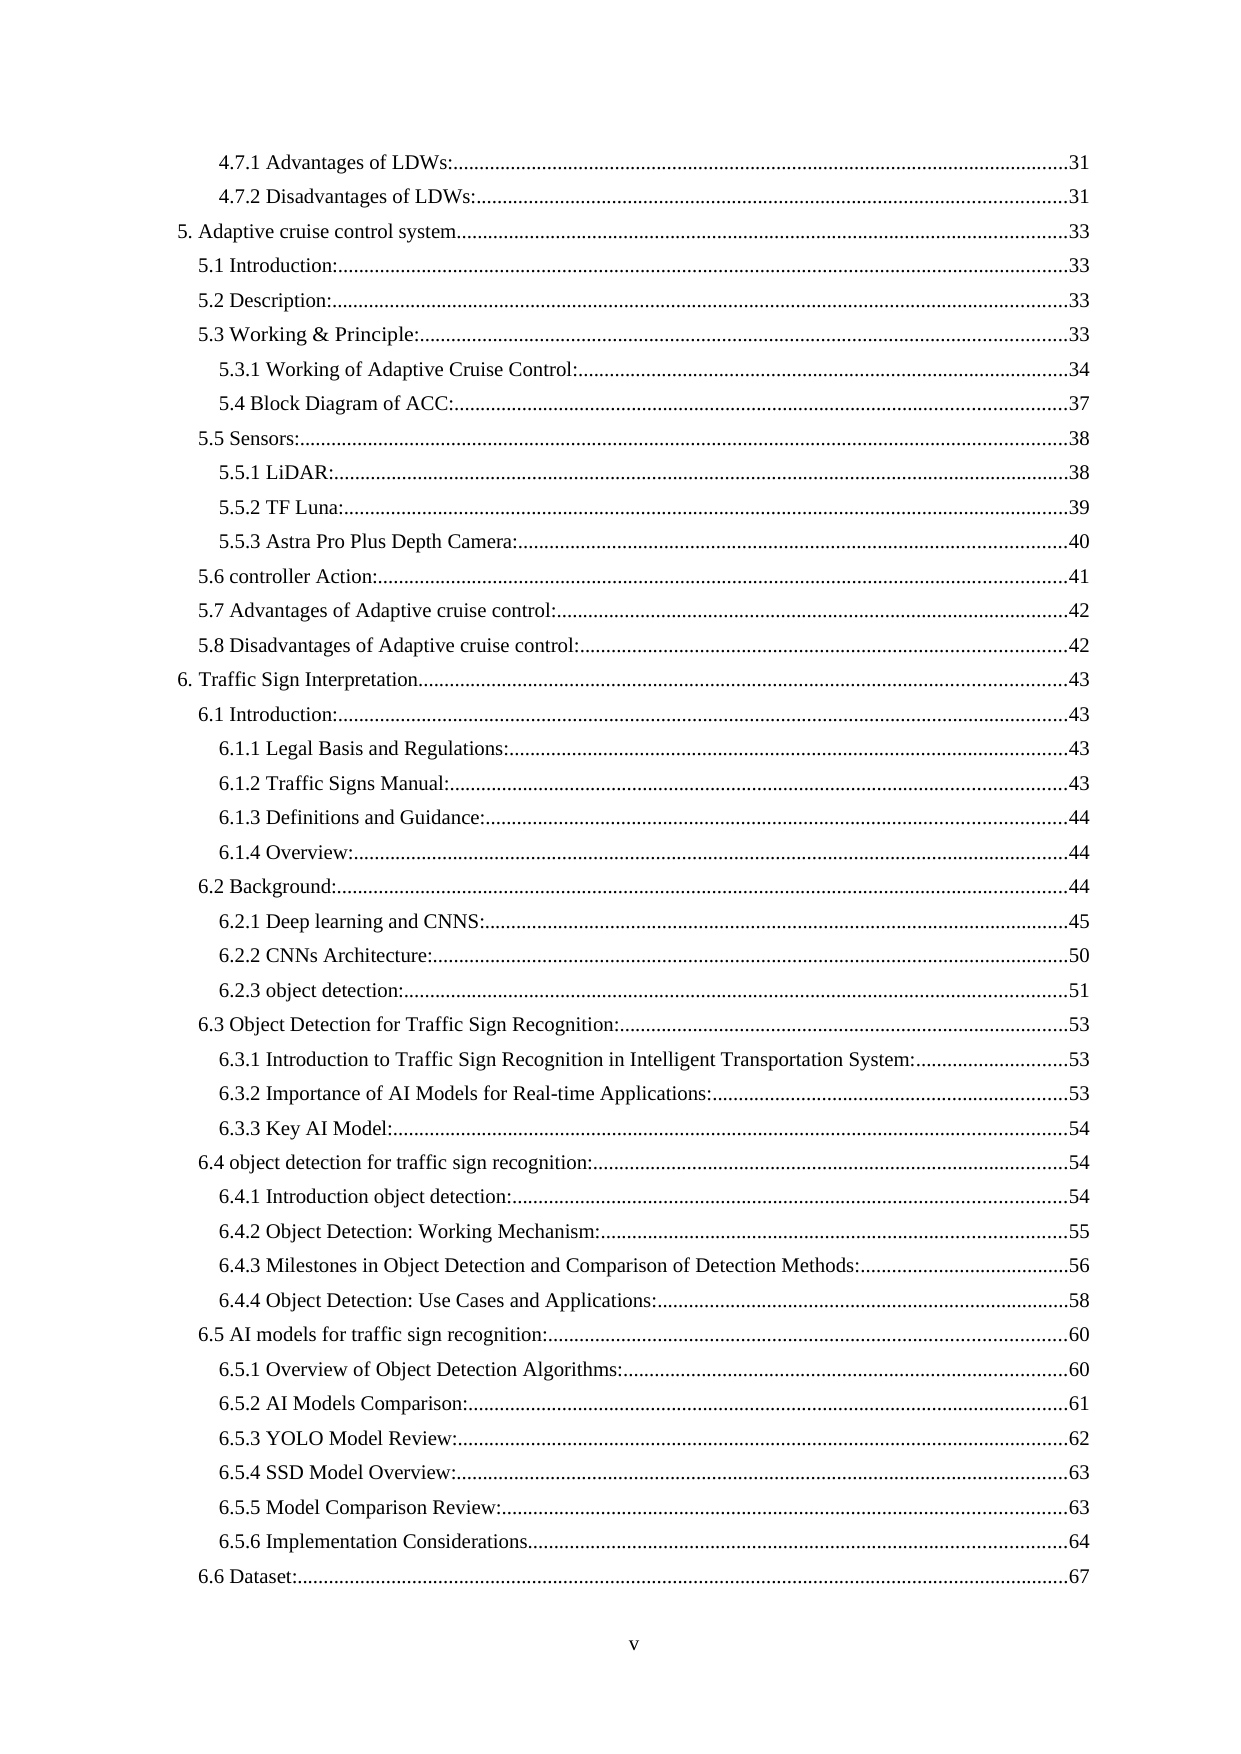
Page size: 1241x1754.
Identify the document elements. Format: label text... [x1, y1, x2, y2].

text 5.1 Introduction: 33 [198, 253, 1090, 277]
text 5.3 Working & Principle: 33 [198, 322, 1090, 346]
text 6.2.3 object detection: 51 [219, 977, 1090, 1002]
text 6.3.3 Key AI Model: 54 [219, 1115, 1090, 1139]
text 6.6 Dataset: 67 [198, 1564, 1090, 1588]
text 6.4.1 Introduction object detection: 54 [219, 1184, 1090, 1208]
text 6.5.2 AI Models Comparison: 61 [219, 1391, 1090, 1415]
text 5.3.1 Working of Adaptive Cruise Control: 34 [219, 357, 1090, 381]
text 6.5.5 Model Comparison Review: 63 [219, 1495, 1090, 1519]
text 6.1.3 Definitions and Guidance: 44 [219, 805, 1090, 829]
text 6.5.1 Overview of Object Detection Algorithms: 60 [219, 1357, 1090, 1381]
text 6.3.2 Importance of AI Models for Real-time Applications: 53 [219, 1081, 1090, 1105]
text 6.3.1 Introduction to Traffic Sign Recognition in Intelligent Transportation System: 53 [219, 1046, 1090, 1071]
text 6.4.2 Object Detection: Working Mechanism: 55 [219, 1219, 1090, 1243]
text 4.7.2 Disadvantages of LDWs: 31 [219, 184, 1090, 208]
text 6.2.1 Deep learning and CNNS: 45 [219, 908, 1090, 933]
text 5.5.2 TF Luna: 39 [219, 495, 1090, 519]
text 6.1 Introduction: 43 [198, 702, 1090, 726]
text 5.5.3 Astra Pro Plus Depth Camera: 40 [219, 529, 1090, 553]
text 6.4.4 Object Detection: Use Cases and Applications: 58 [219, 1288, 1090, 1312]
text 6.1.2 Traffic Signs Manual: 43 [219, 771, 1090, 795]
text 6.5 AI models for traffic sign recognition: 60 [198, 1322, 1090, 1346]
text 5.2 Description: 33 [198, 288, 1090, 312]
text 6.5.4 SSD Model Overview: 63 [219, 1460, 1090, 1484]
text 6.4 object detection for traffic sign recognition: 54 [198, 1150, 1090, 1174]
text 6. Traffic Sign Interpretation 43 [177, 667, 1090, 691]
text 5.6 controller Action: 41 [198, 564, 1090, 588]
text 6.5.6 Implementation Considerations 64 [219, 1529, 1090, 1553]
text 6.5.3 YOLO Model Review: 62 [219, 1426, 1090, 1450]
text 6.1.1 Legal Basis and Regulations: 43 [219, 736, 1090, 760]
text 6.4.3 Milestones in Object Detection and Comparison of Detection Methods: 56 [219, 1253, 1090, 1277]
text 6.1.4 Overview: 44 [219, 839, 1090, 864]
text 5.5.1 LiDAR: 38 [328, 460, 1090, 484]
text 4.7.1 Advantages of LDWs: 31 [219, 150, 1090, 174]
text 5. Adaptive cruise control system 33 [177, 219, 1090, 243]
text 6.2.2 CNNs Architecture: 50 [219, 943, 1090, 967]
text 6.2 Background: 44 [198, 874, 1090, 898]
text 5.8 Disadvantages of Adaptive cruise control: 42 [198, 633, 1090, 657]
text 5.5.1 LiDAR: 38 [219, 460, 266, 484]
text 5.7 Advantages of Adaptive cruise control: 42 [198, 598, 1090, 622]
text 5.4 Block Diagram of ACC: 37 [219, 391, 1090, 415]
text 6.3 Object Detection for Traffic Sign Recognition: 53 [198, 1012, 1090, 1036]
text 5.5 Sensors: 38 [198, 426, 1090, 450]
